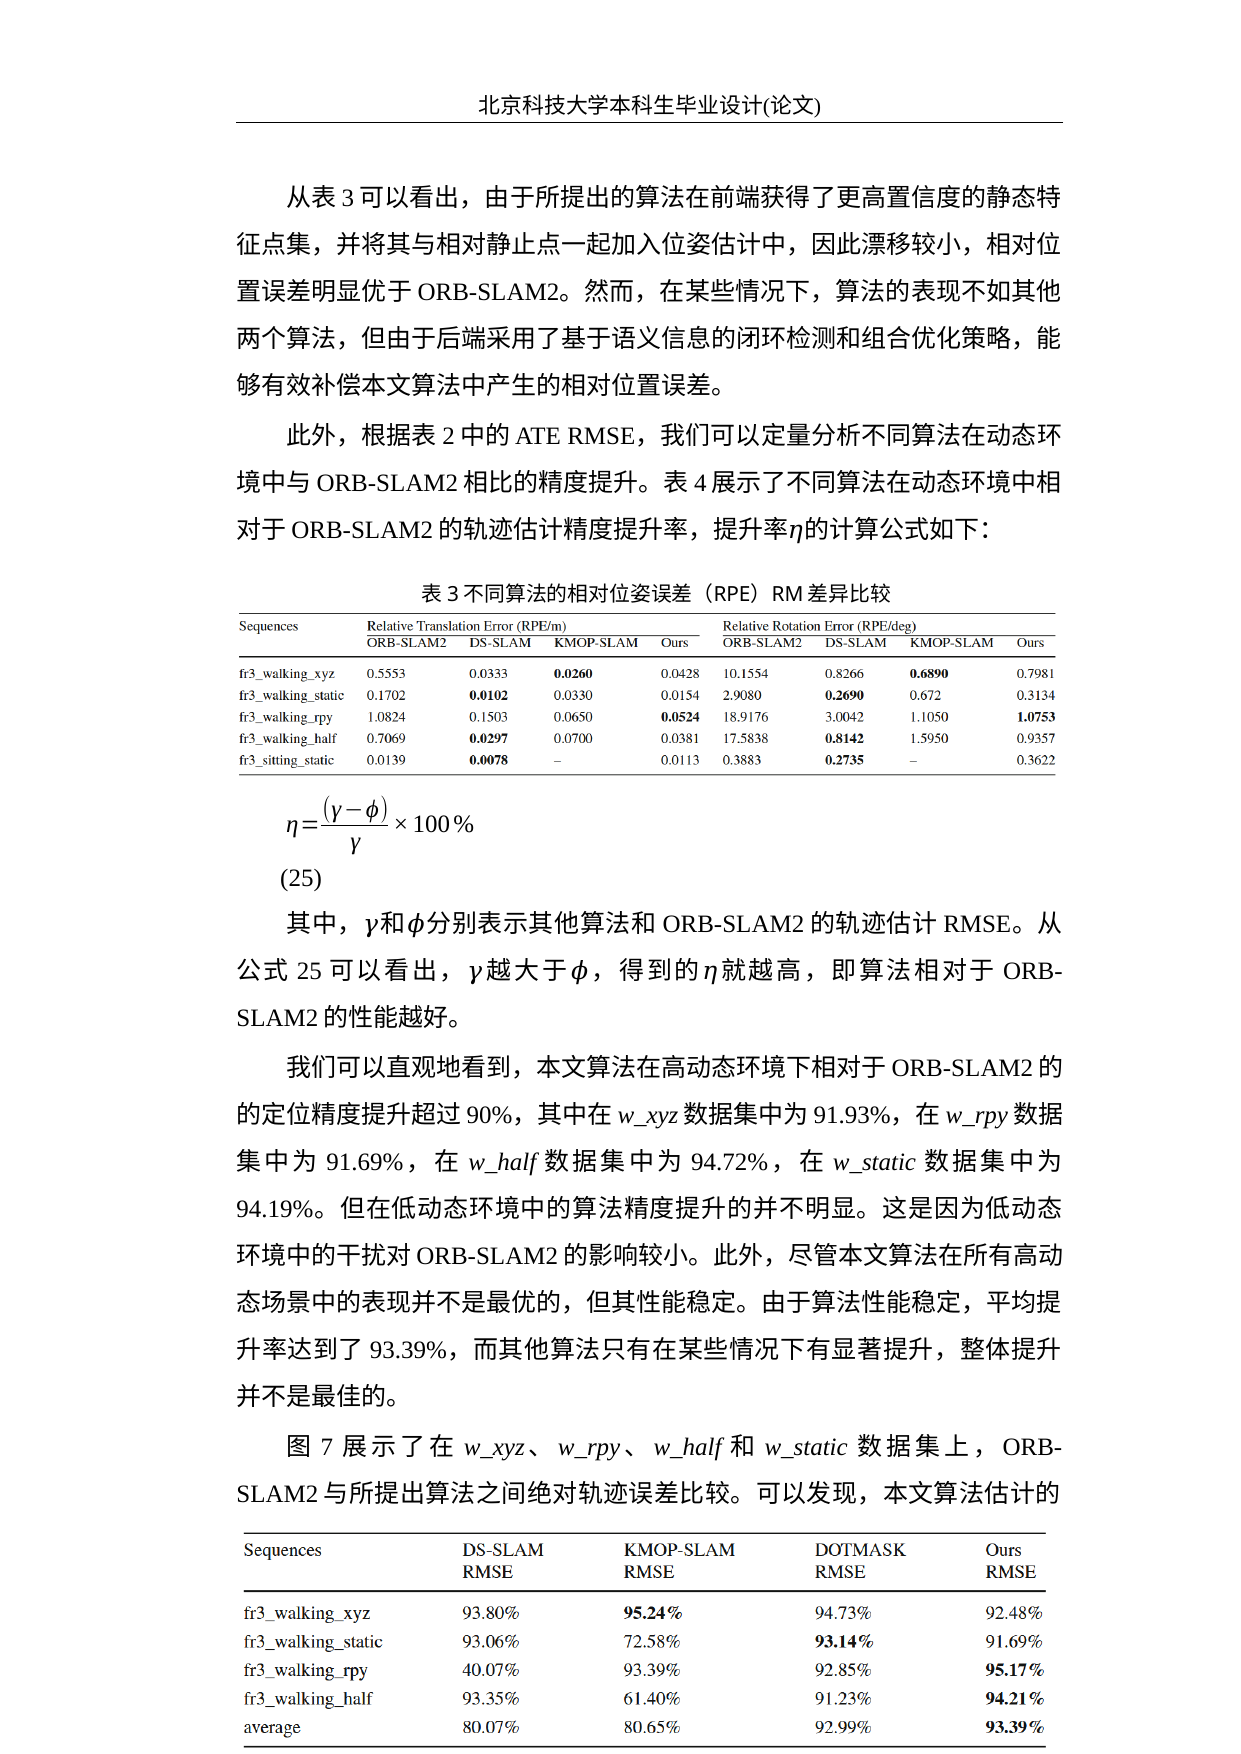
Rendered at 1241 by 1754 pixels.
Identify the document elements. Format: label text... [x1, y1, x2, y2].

text 此外，根据表2中的ATE RMSE，我们可以定量分析不同算法在动态环境中与ORB-SLAM2相比的精度提升。表4展示了不同算法在动态环境中相对于ORB-SLAM2的轨迹估计精度提升率，提升率𝜂的计算公式如下： [236, 415, 1063, 546]
text (25) [236, 559, 1063, 607]
picture [236, 607, 1063, 781]
picture [236, 1519, 1063, 1754]
text 我们可以直观地看到，本文算法在高动态环境下相对于ORB-SLAM2的的定位精度提升超过90%，其中在w_xyz数据集中为91.93%，在w_rpy数据集中为91.69%，在w_half数据集中为94.72%，在w_static数据集中为94.19%。但在低动态环境中的算法精度提升的并不明显。这是因为低动态环境中的干扰对ORB-SLAM2的影响较小。此外，尽管本文算法在所有高动态场景中的表现并不是最优的，但其性能稳定。由于算法性能稳定，平均提升率达到了93.39%，而其他算法只有在某些情况下有显著提升，整体提升并不是最佳的。 [236, 1047, 1063, 1413]
text 其中，𝛾和𝜙分别表示其他算法和ORB-SLAM2的轨迹估计RMSE。从公式25可以看出，𝛾越大于𝜙，得到的𝜂就越高，即算法相对于ORB-SLAM2的性能越好。 [236, 903, 1063, 1034]
text 从表3可以看出，由于所提出的算法在前端获得了更高置信度的静态特征点集，并将其与相对静止点一起加入位姿估计中，因此漂移较小，相对位置误差明显优于ORB-SLAM2。然而，在某些情况下，算法的表现不如其他两个算法，但由于后端采用了基于语义信息的闭环检测和组合优化策略，能够有效补偿本文算法中产生的相对位置误差。 [236, 177, 1063, 402]
text (25) [236, 781, 1063, 892]
